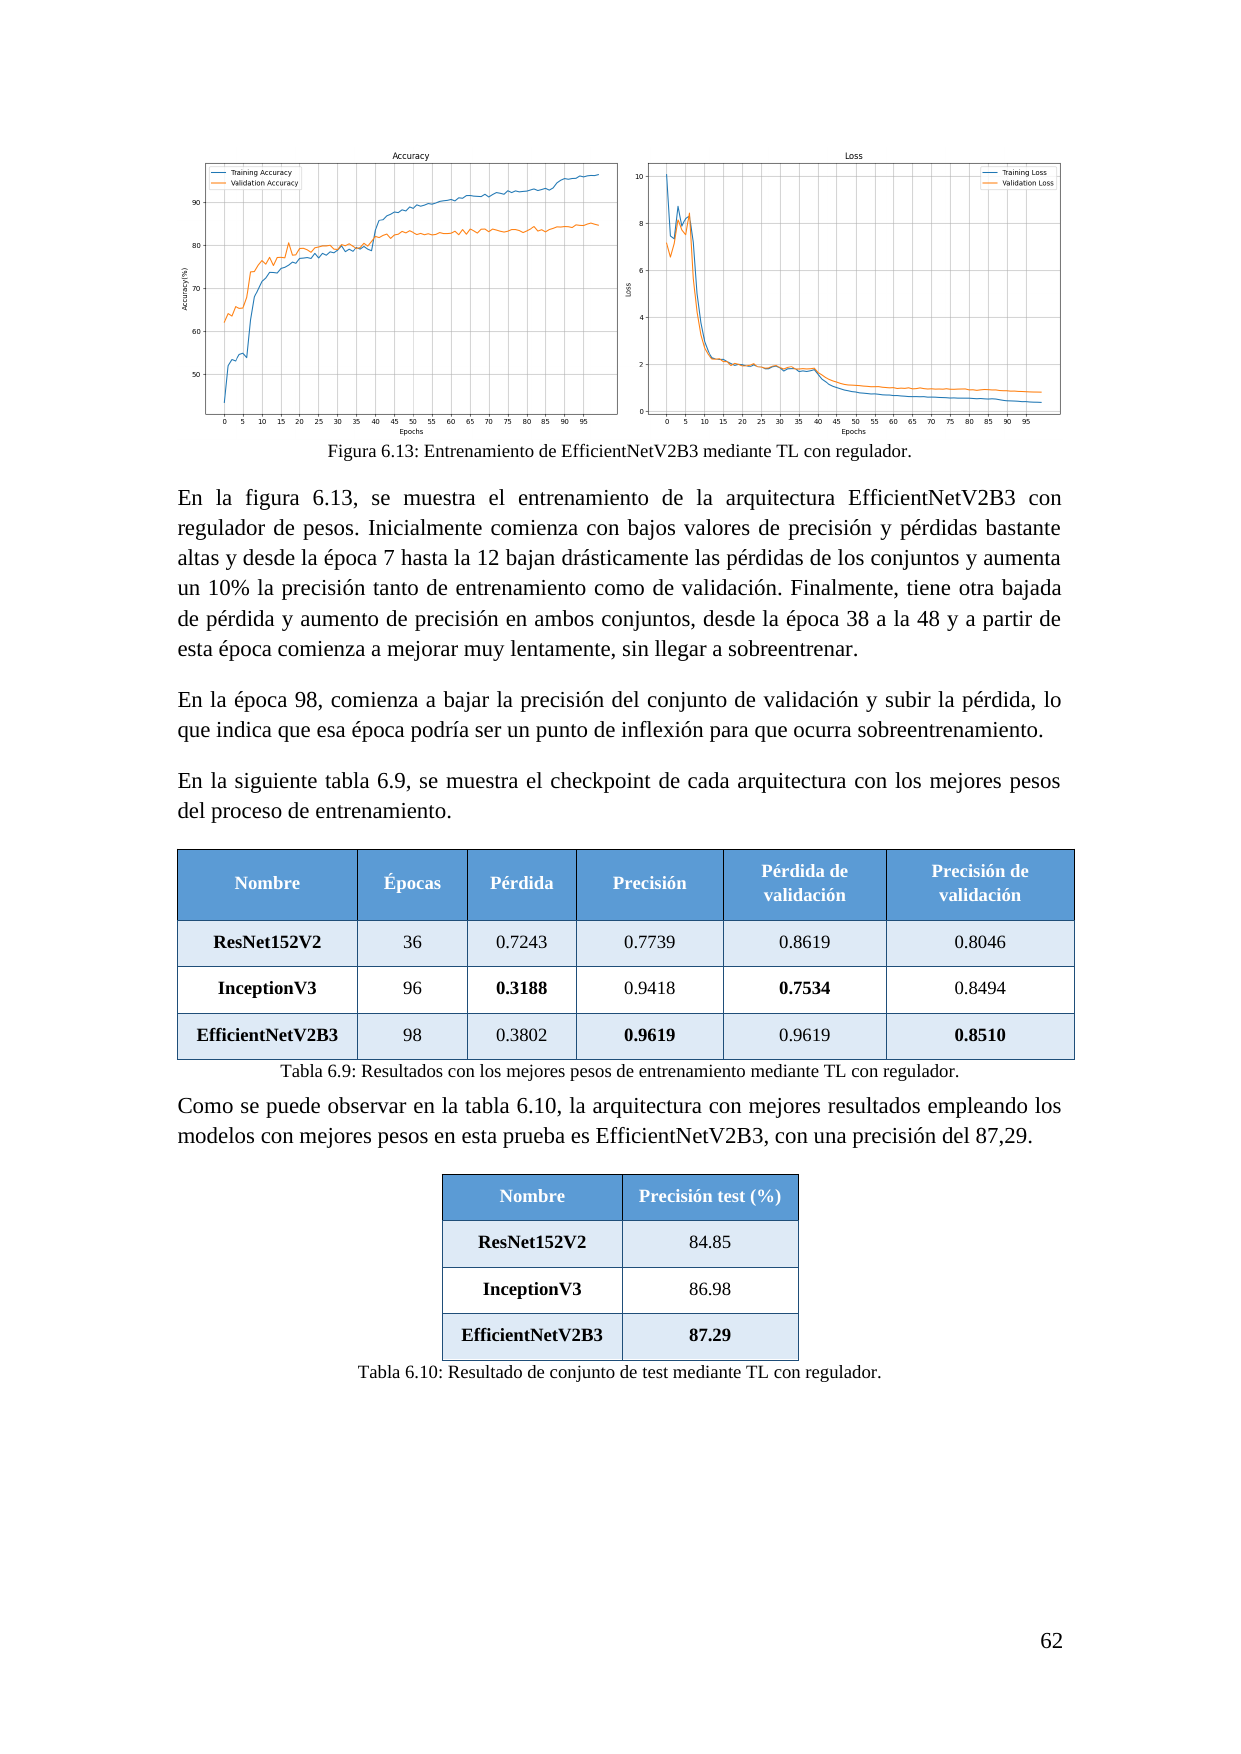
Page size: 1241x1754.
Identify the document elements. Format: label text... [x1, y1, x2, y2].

text Tabla 6.10: Resultado de conjunto de test mediante TL con regulador. [177, 1361, 1063, 1382]
table_cell 0.9619 [724, 1014, 886, 1059]
table_header Pérdida [468, 850, 576, 920]
table_cell 36 [358, 921, 467, 966]
text En la siguiente tabla 6.9, se muestra el checkpoint de cada arquitectura con los mejores pesos del proceso de entrenamiento. [177, 767, 1063, 824]
table_cell EfficientNetV2B3 [443, 1314, 622, 1359]
table_header Precisión de validación [887, 850, 1074, 920]
table_cell 0.8046 [887, 921, 1074, 966]
table_cell 0.8494 [887, 967, 1074, 1013]
table_cell 0.3188 [468, 967, 576, 1013]
table_cell ResNet152V2 [178, 921, 357, 966]
table_header Nombre [443, 1175, 622, 1220]
table_cell 86.98 [623, 1268, 798, 1313]
table_header Nombre [178, 850, 357, 920]
table_cell 0.9619 [577, 1014, 723, 1059]
table_cell 0.8619 [724, 921, 886, 966]
table_cell 87.29 [623, 1314, 798, 1359]
text Tabla 6.9: Resultados con los mejores pesos de entrenamiento mediante TL con regulador. [177, 1060, 1063, 1082]
table_header Precisión test (%) [623, 1175, 798, 1220]
table_cell InceptionV3 [443, 1268, 622, 1313]
table_header Épocas [358, 850, 467, 920]
text En la figura 6.13, se muestra el entrenamiento de la arquitectura EfficientNetV2B3 con regulador de pesos. Inicialmente comienza con bajos valores de precisión y pérdidas bastante altas y desde la época 7 hasta la 12 bajan drásticamente las pérdidas de los conjuntos y aumenta un 10% la precisión tanto de entrenamiento como de validación. Finalmente, tiene otra bajada de pérdida y aumento de precisión en ambos conjuntos, desde la época 38 a la 48 y a partir de esta época comienza a mejorar muy lentamente, sin llegar a sobreentrenar. [177, 484, 1063, 661]
text En la época 98, comienza a bajar la precisión del conjunto de validación y subir la pérdida, lo que indica que esa época podría ser un punto de inflexión para que ocurra sobreentrenamiento. [177, 686, 1063, 742]
table_cell 98 [358, 1014, 467, 1059]
table_header Pérdida de validación [724, 850, 886, 920]
table_cell 0.7739 [577, 921, 723, 966]
text Como se puede observar en la tabla 6.10, la arquitectura con mejores resultados empleando los modelos con mejores pesos en esta prueba es EfficientNetV2B3, con una precisión del 87,29. [177, 1092, 1063, 1149]
table_cell 0.3802 [468, 1014, 576, 1059]
table_header Precisión [577, 850, 723, 920]
table_cell InceptionV3 [178, 967, 357, 1013]
table_cell EfficientNetV2B3 [178, 1014, 357, 1059]
table_cell 0.9418 [577, 967, 723, 1013]
table_cell 0.7534 [724, 967, 886, 1013]
picture [177, 147, 1063, 440]
table_cell 96 [358, 967, 467, 1013]
table_cell 0.8510 [887, 1014, 1074, 1059]
text Figura 6.13: Entrenamiento de EfficientNetV2B3 mediante TL con regulador. [267, 440, 973, 461]
table_cell 0.7243 [468, 921, 576, 966]
table_cell 84.85 [623, 1221, 798, 1267]
table_cell ResNet152V2 [443, 1221, 622, 1267]
